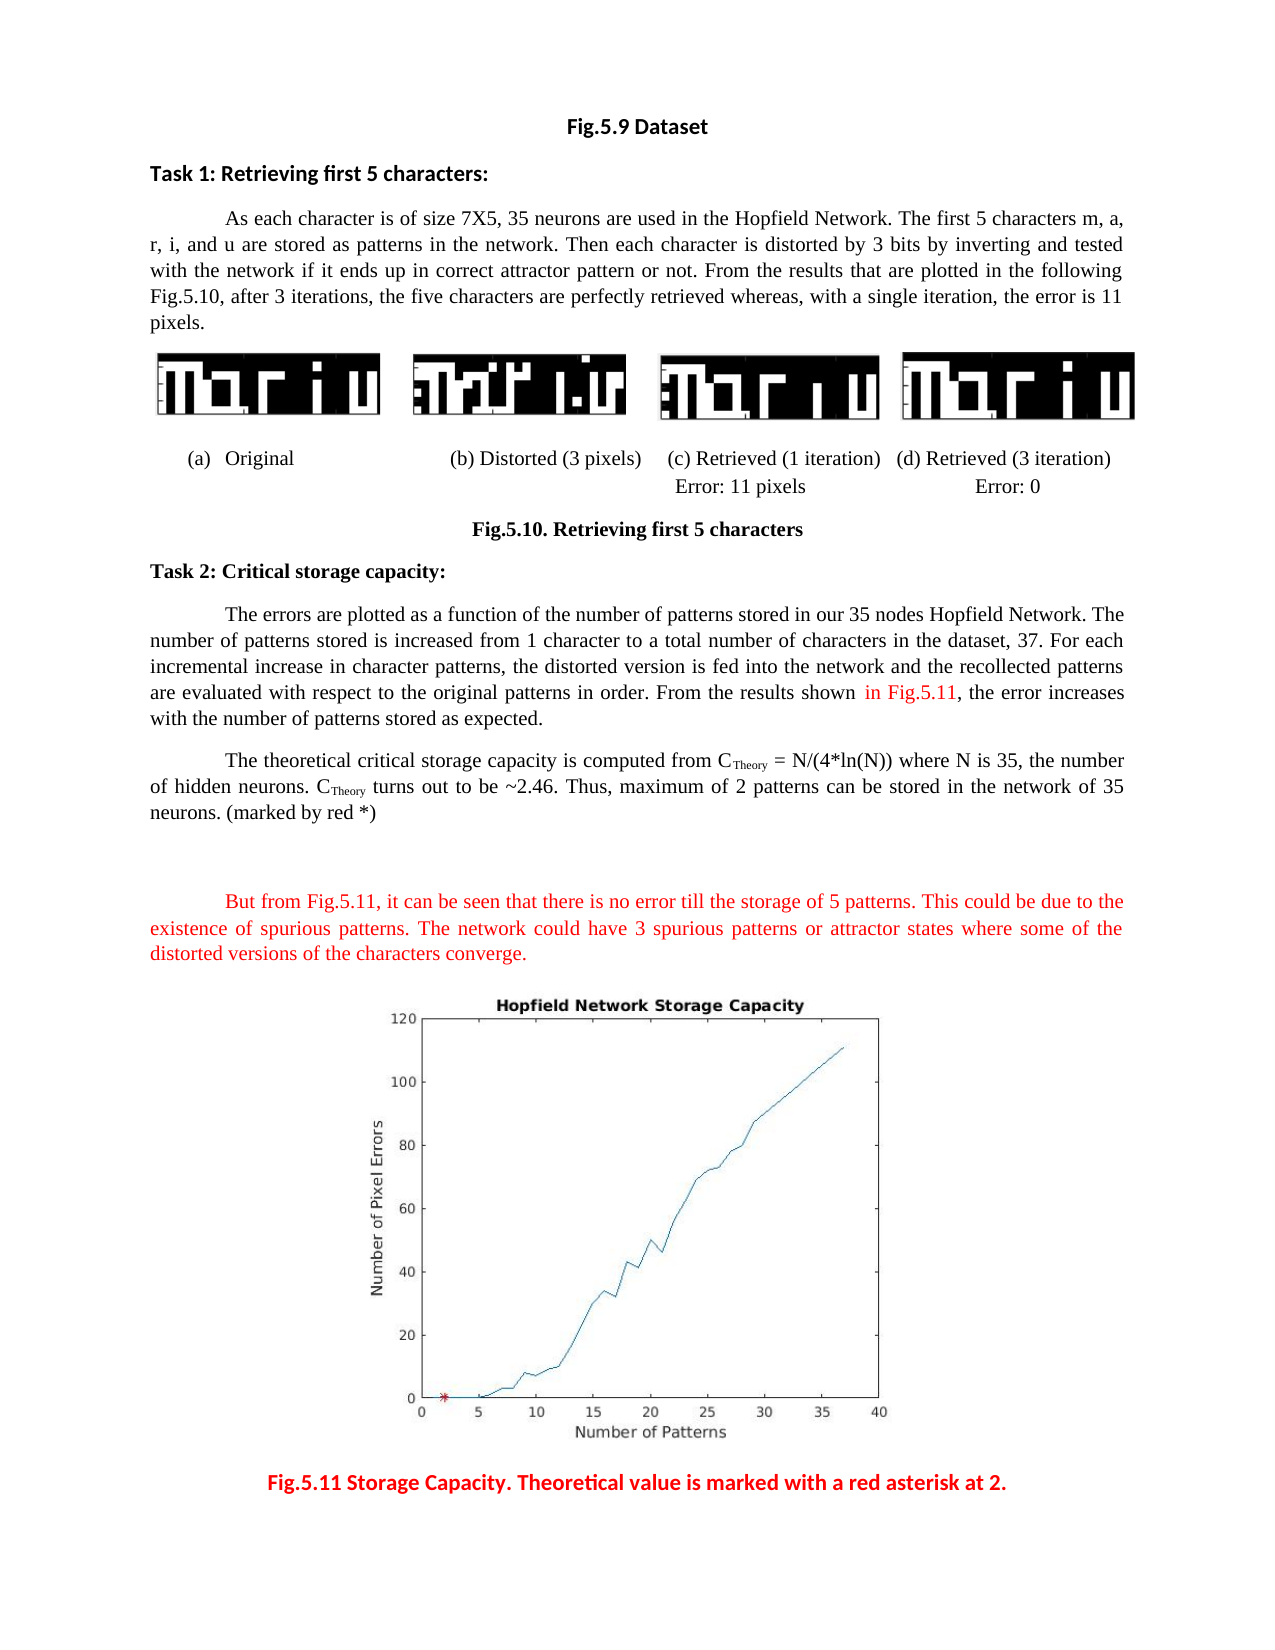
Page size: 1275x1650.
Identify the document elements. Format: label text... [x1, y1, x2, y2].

picture [412, 353, 626, 416]
picture [345, 983, 935, 1450]
text Task 1: Retrieving first 5 characters: [150, 159, 1125, 187]
text Error: 11 pixels Error: 0 [150, 474, 1125, 498]
text Fig.5.9 Dataset [150, 112, 1125, 141]
text Task 2: Critical storage capacity: [150, 559, 1125, 583]
text The errors are plotted as a function of the number of patterns stored in our 35 nodes Hopfield Network. The number of patterns stored is increased from 1 character to a total number of characters in the dataset, 37. For each incremental increase in character patterns, the distorted version is fed into the network and the recollected patterns are evaluated with respect to the original patterns in order. From the results shown in Fig.5.11, the error increases with the number of patterns stored as expected. [150, 602, 1125, 729]
text But from Fig.5.11, it can be seen that there is no error till the storage of 5 patterns. This could be due to the existence of spurious patterns. The network could have 3 spurious patterns or attractor states where some of the distorted versions of the characters converge. [150, 889, 1125, 965]
text Fig.5.10. Retrieving first 5 characters [150, 517, 1125, 541]
text The theoretical critical storage capacity is computed from CTheory = N/(4*ln(N)) where N is 35, the number of hidden neurons. CTheory turns out to be ~2.46. Thus, maximum of 2 patterns can be stored in the network of 35 neurons. (marked by red *) [150, 748, 1125, 824]
text Fig.5.11 Storage Capacity. Theoretical value is marked with a red asterisk at 2. [150, 1468, 1125, 1496]
list Original (b) Distorted (3 pixels) (c) Retrieved (1 iteration) (d) Retrieved (3 iteration) [187, 446, 1125, 470]
text As each character is of size 7X5, 35 neurons are used in the Hopfield Network. The first 5 characters m, a, r, i, and u are stored as patterns in the network. Then each character is distorted by 3 bits by inverting and tested with the network if it ends up in correct attractor pattern or not. From the results that are plotted in the following Fig.5.10, after 3 iterations, the five characters are perfectly retrieved whereas, with a single iteration, the error is 11 pixels. [150, 206, 1125, 334]
picture [900, 352, 1135, 421]
picture [155, 352, 381, 416]
picture [657, 353, 880, 421]
